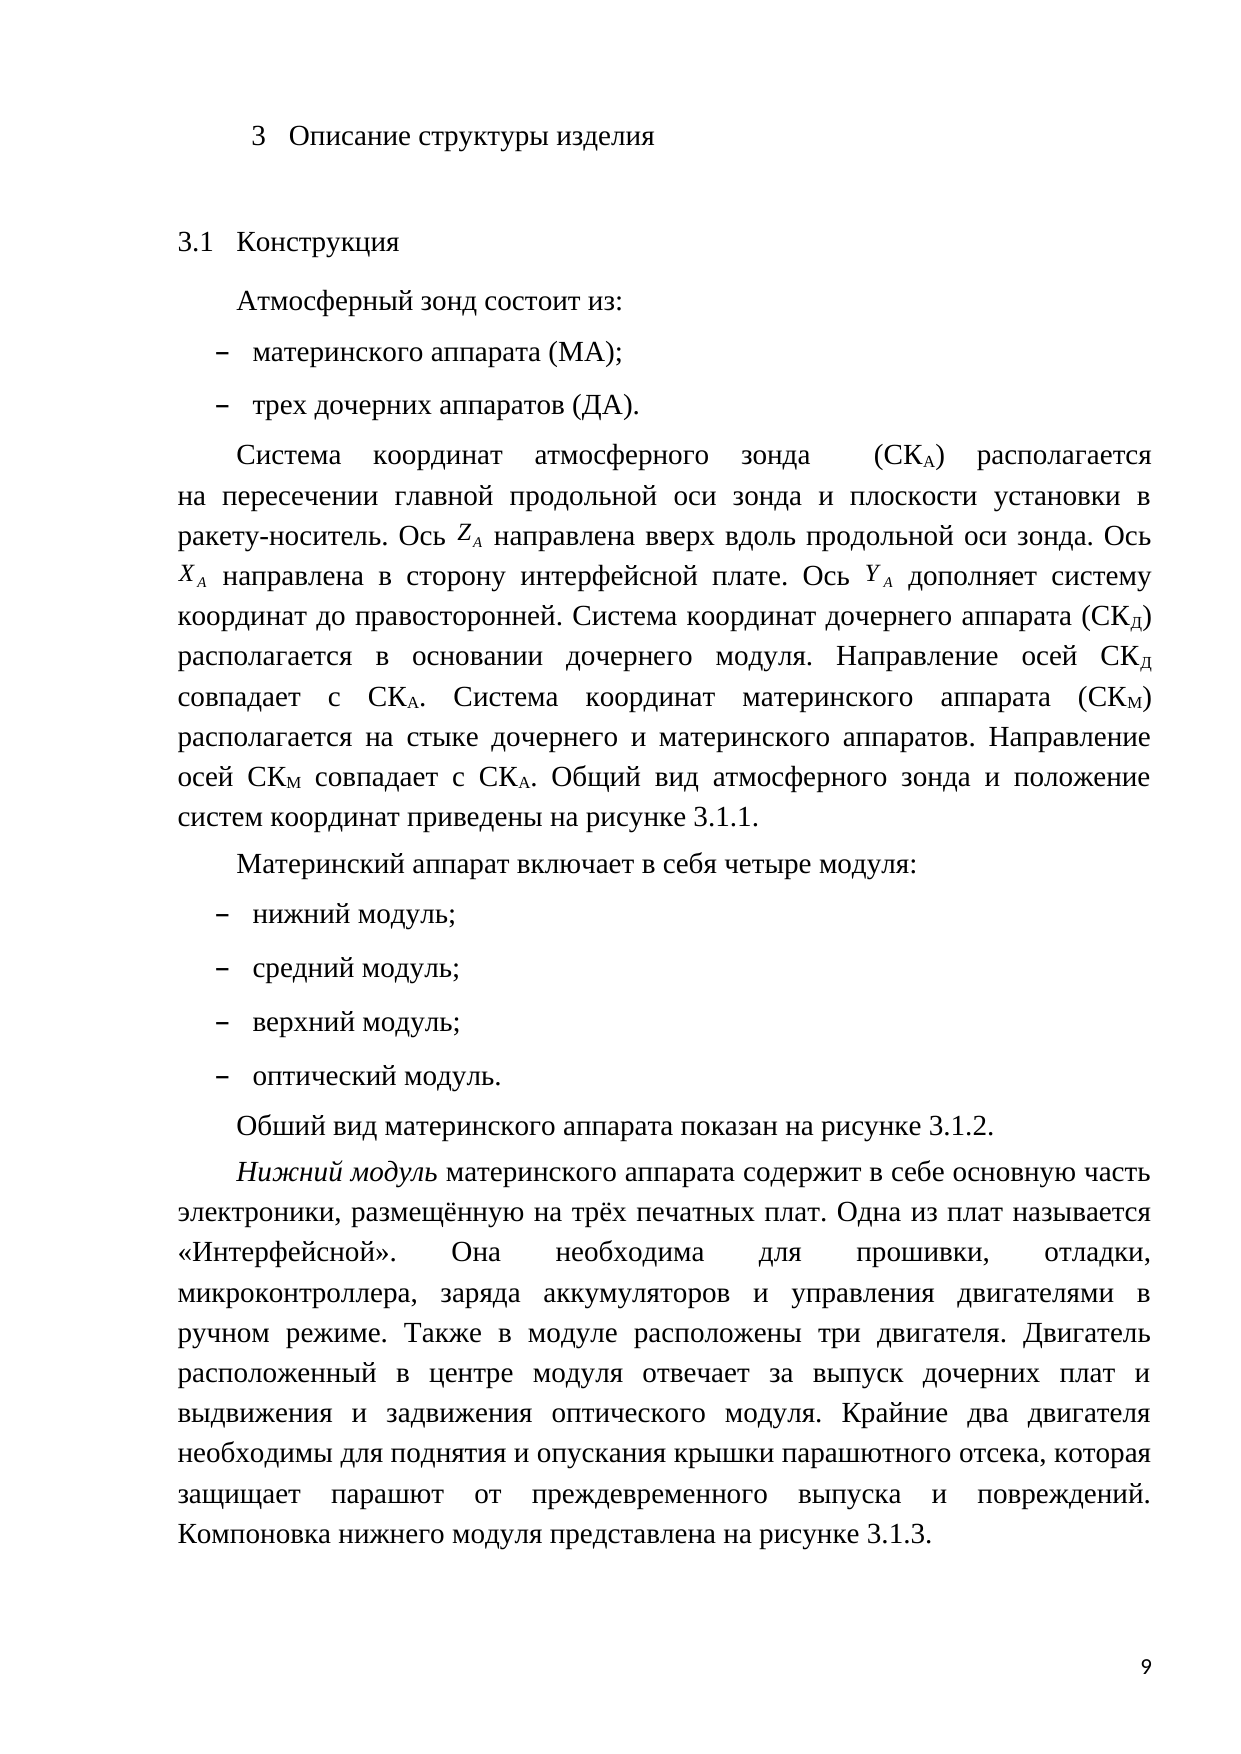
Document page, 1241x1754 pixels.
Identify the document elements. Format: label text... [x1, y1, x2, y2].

text Нижний модуль материнского аппарата содержит в себе основную часть электроники, размещённую на трёх печатных плат. Одна из плат называется «Интерфейсной». Она необходима для прошивки, отладки, микроконтроллера, заряда аккумуляторов и управления двигателями в ручном режиме. Также в модуле расположены три двигателя. Двигатель расположенный в центре модуля отвечает за выпуск дочерних плат и выдвижения и задвижения оптического модуля. Крайние два двигателя необходимы для поднятия и опускания крышки парашютного отсека, которая защищает парашют от преждевременного выпуска и повреждений. Компоновка нижнего модуля представлена на рисунке 3.1.3. [177, 1154, 1152, 1549]
text Система координат атмосферного зонда (СКА) располагается на пересечении главной продольной оси зонда и плоскости установки в ракету-носитель. Ось направлена вверх вдоль продольной оси зонда. Ось направлена в сторону интерфейсной плате. Ось дополняет систему координат до правосторонней. Система координат дочернего аппарата (СКД) располагается в основании дочернего модуля. Направление осей СКД совпадает с СКА. Система координат материнского аппарата (СКМ) располагается на стыке дочернего и материнского аппаратов. Направление осей СКМ совпадает с СКА. Общий вид атмосферного зонда и положение систем координат приведены на рисунке 3.1.1. [177, 437, 1152, 833]
text оптический модуль. [215, 1054, 1152, 1093]
text нижний модуль; [215, 892, 1152, 932]
text Обший вид материнского аппарата показан на рисунке 3.1.2. [177, 1108, 1152, 1141]
text трех дочерних аппаратов (ДА). [215, 384, 1152, 423]
text средний модуль; [215, 946, 1152, 986]
text Атмосферный зонд состоит из: [177, 283, 1152, 317]
text Описание структуры изделия [251, 118, 1152, 152]
text Материнский аппарат включает в себя четыре модуля: [177, 846, 1152, 879]
text материнского аппарата (МА); [215, 330, 1152, 369]
text Конструкция [177, 224, 1152, 257]
text верхний модуль; [215, 1000, 1152, 1040]
